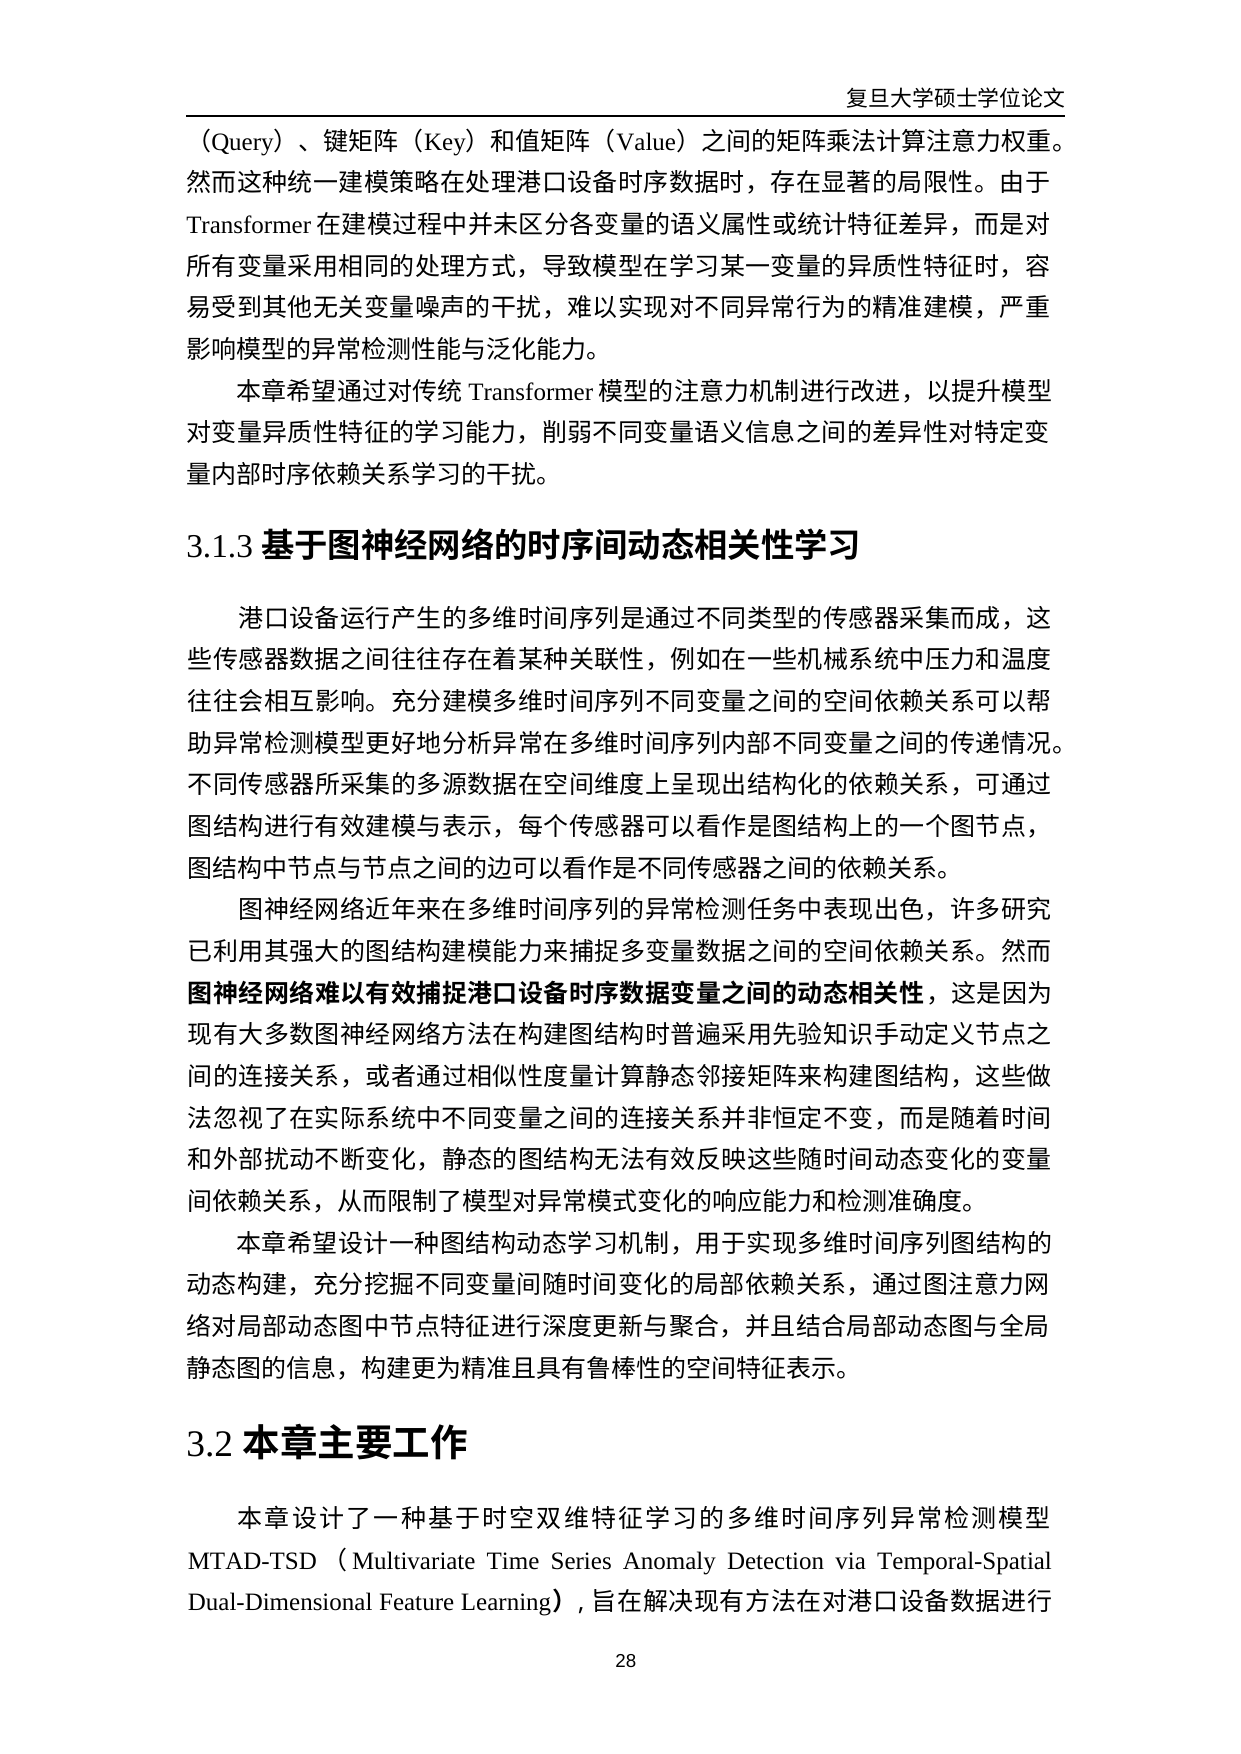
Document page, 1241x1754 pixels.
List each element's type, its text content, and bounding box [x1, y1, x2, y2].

subtitle 基于图神经网络的时序间动态相关性学习 [186, 519, 1065, 567]
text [188, 1494, 1053, 1619]
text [186, 117, 1053, 367]
subtitle 本章主要工作 [186, 1413, 1065, 1467]
text 本章希望设计一种图结构动态学习机制，用于实现多维时间序列图结构的动态构建，充分挖掘不同变量间随时间变化的局部依赖关系，通过图注意力网络对局部动态图中节点特征进行深度更新与聚合，并且结合局部动态图与全局静态图的信息，构建更为精准且具有鲁棒性的空间特征表示。 [186, 1219, 1053, 1386]
text 本章希望通过对传统Transformer模型的注意力机制进行改进，以提升模型对变量异质性特征的学习能力，削弱不同变量语义信息之间的差异性对特定变量内部时序依赖关系学习的干扰。 [186, 367, 1053, 492]
text 图神经网络近年来在多维时间序列的异常检测任务中表现出色，许多研究已利用其强大的图结构建模能力来捕捉多变量数据之间的空间依赖关系。然而图神经网络难以有效捕捉港口设备时序数据变量之间的动态相关性，这是因为现有大多数图神经网络方法在构建图结构时普遍采用先验知识手动定义节点之间的连接关系，或者通过相似性度量计算静态邻接矩阵来构建图结构，这些做法忽视了在实际系统中不同变量之间的连接关系并非恒定不变，而是随着时间和外部扰动不断变化，静态的图结构无法有效反映这些随时间动态变化的变量间依赖关系，从而限制了模型对异常模式变化的响应能力和检测准确度。 [188, 886, 1053, 1219]
text 港口设备运行产生的多维时间序列是通过不同类型的传感器采集而成，这些传感器数据之间往往存在着某种关联性，例如在一些机械系统中压力和温度往往会相互影响。充分建模多维时间序列不同变量之间的空间依赖关系可以帮助异常检测模型更好地分析异常在多维时间序列内部不同变量之间的传递情况。不同传感器所采集的多源数据在空间维度上呈现出结构化的依赖关系，可通过图结构进行有效建模与表示，每个传感器可以看作是图结构上的一个图节点，图结构中节点与节点之间的边可以看作是不同传感器之间的依赖关系。 [188, 594, 1053, 886]
